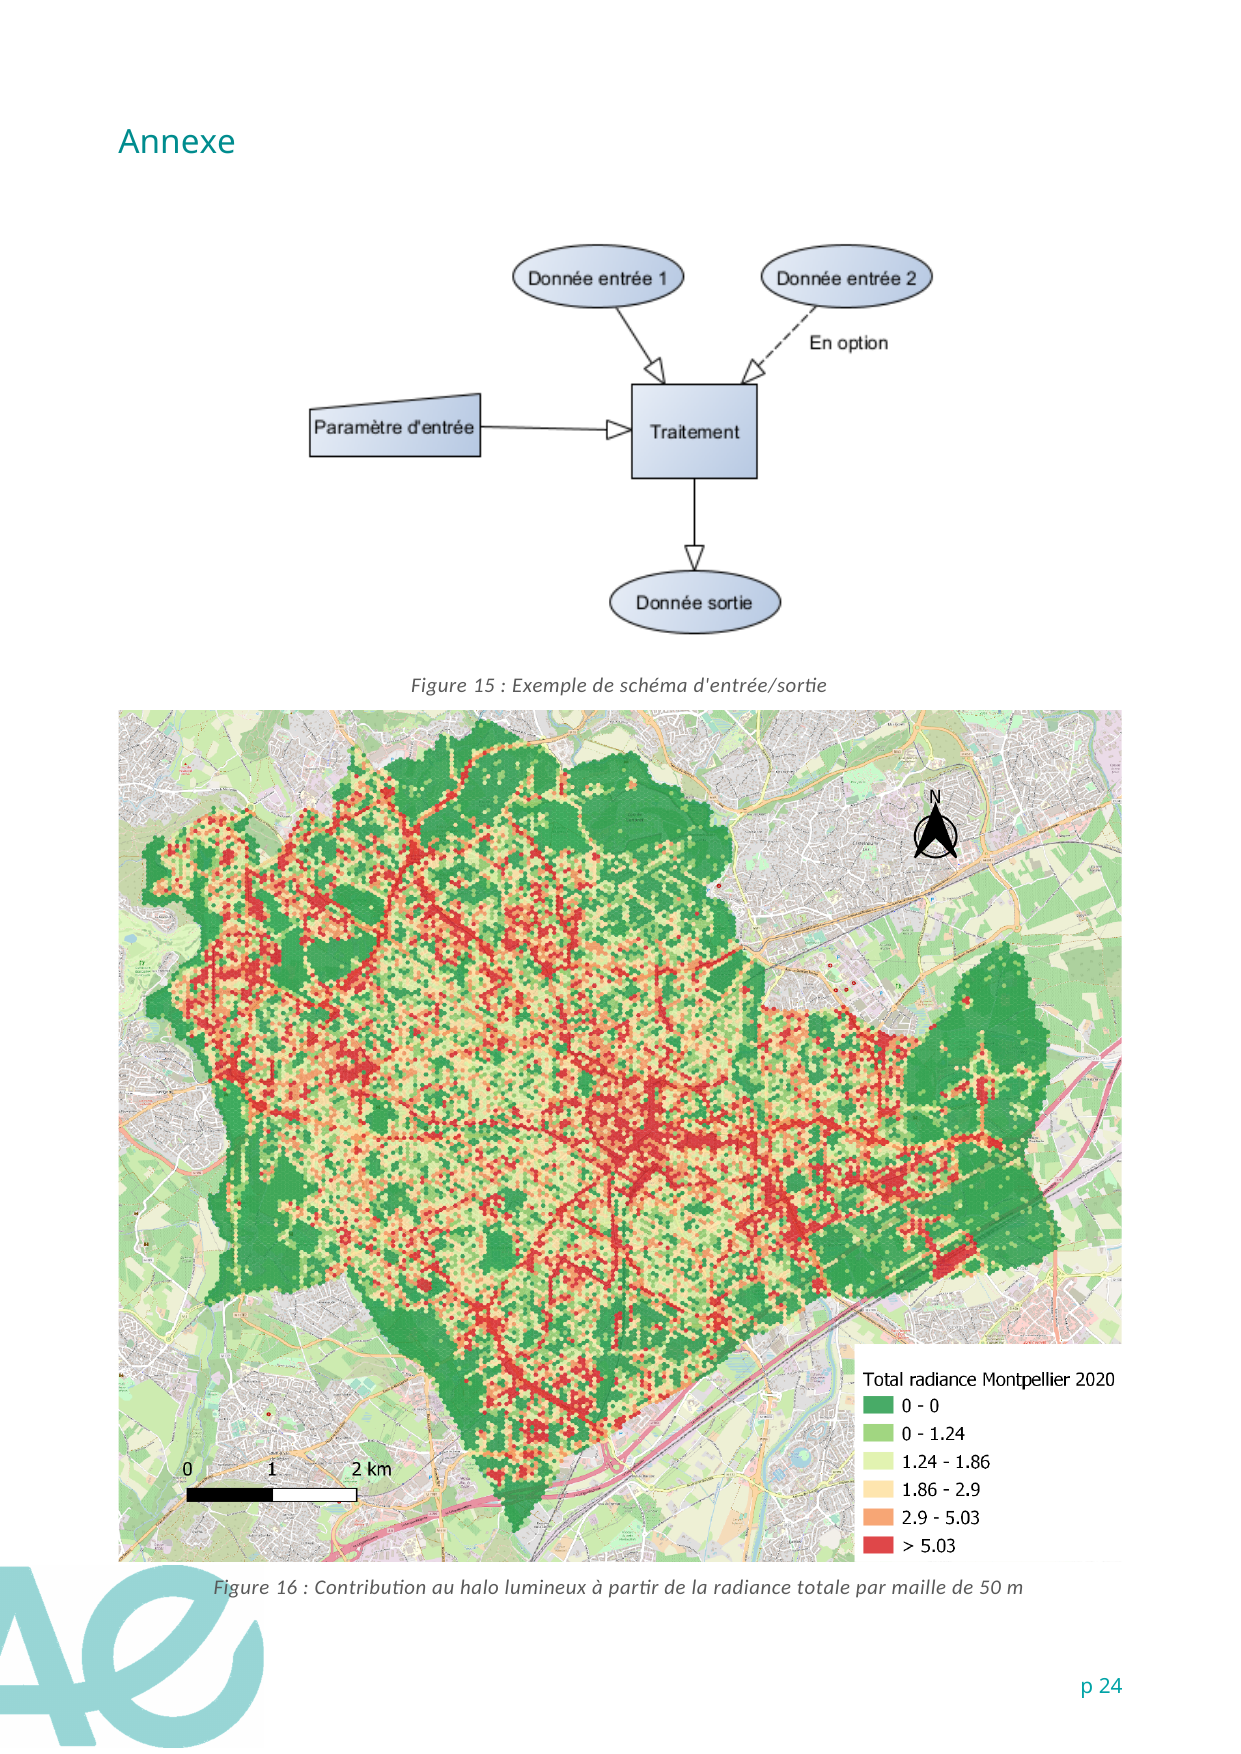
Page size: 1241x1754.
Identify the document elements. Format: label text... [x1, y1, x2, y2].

text Annexe [118, 118, 1122, 163]
picture [0, 1565, 264, 1748]
text Figure 15 : Exemple de schéma d'entrée/sortie [118, 673, 1122, 698]
text Figure 16 : Contribution au halo lumineux à partir de la radiance totale par maille de 50 m [118, 1574, 1122, 1599]
picture [286, 221, 955, 658]
picture [118, 710, 1122, 1562]
